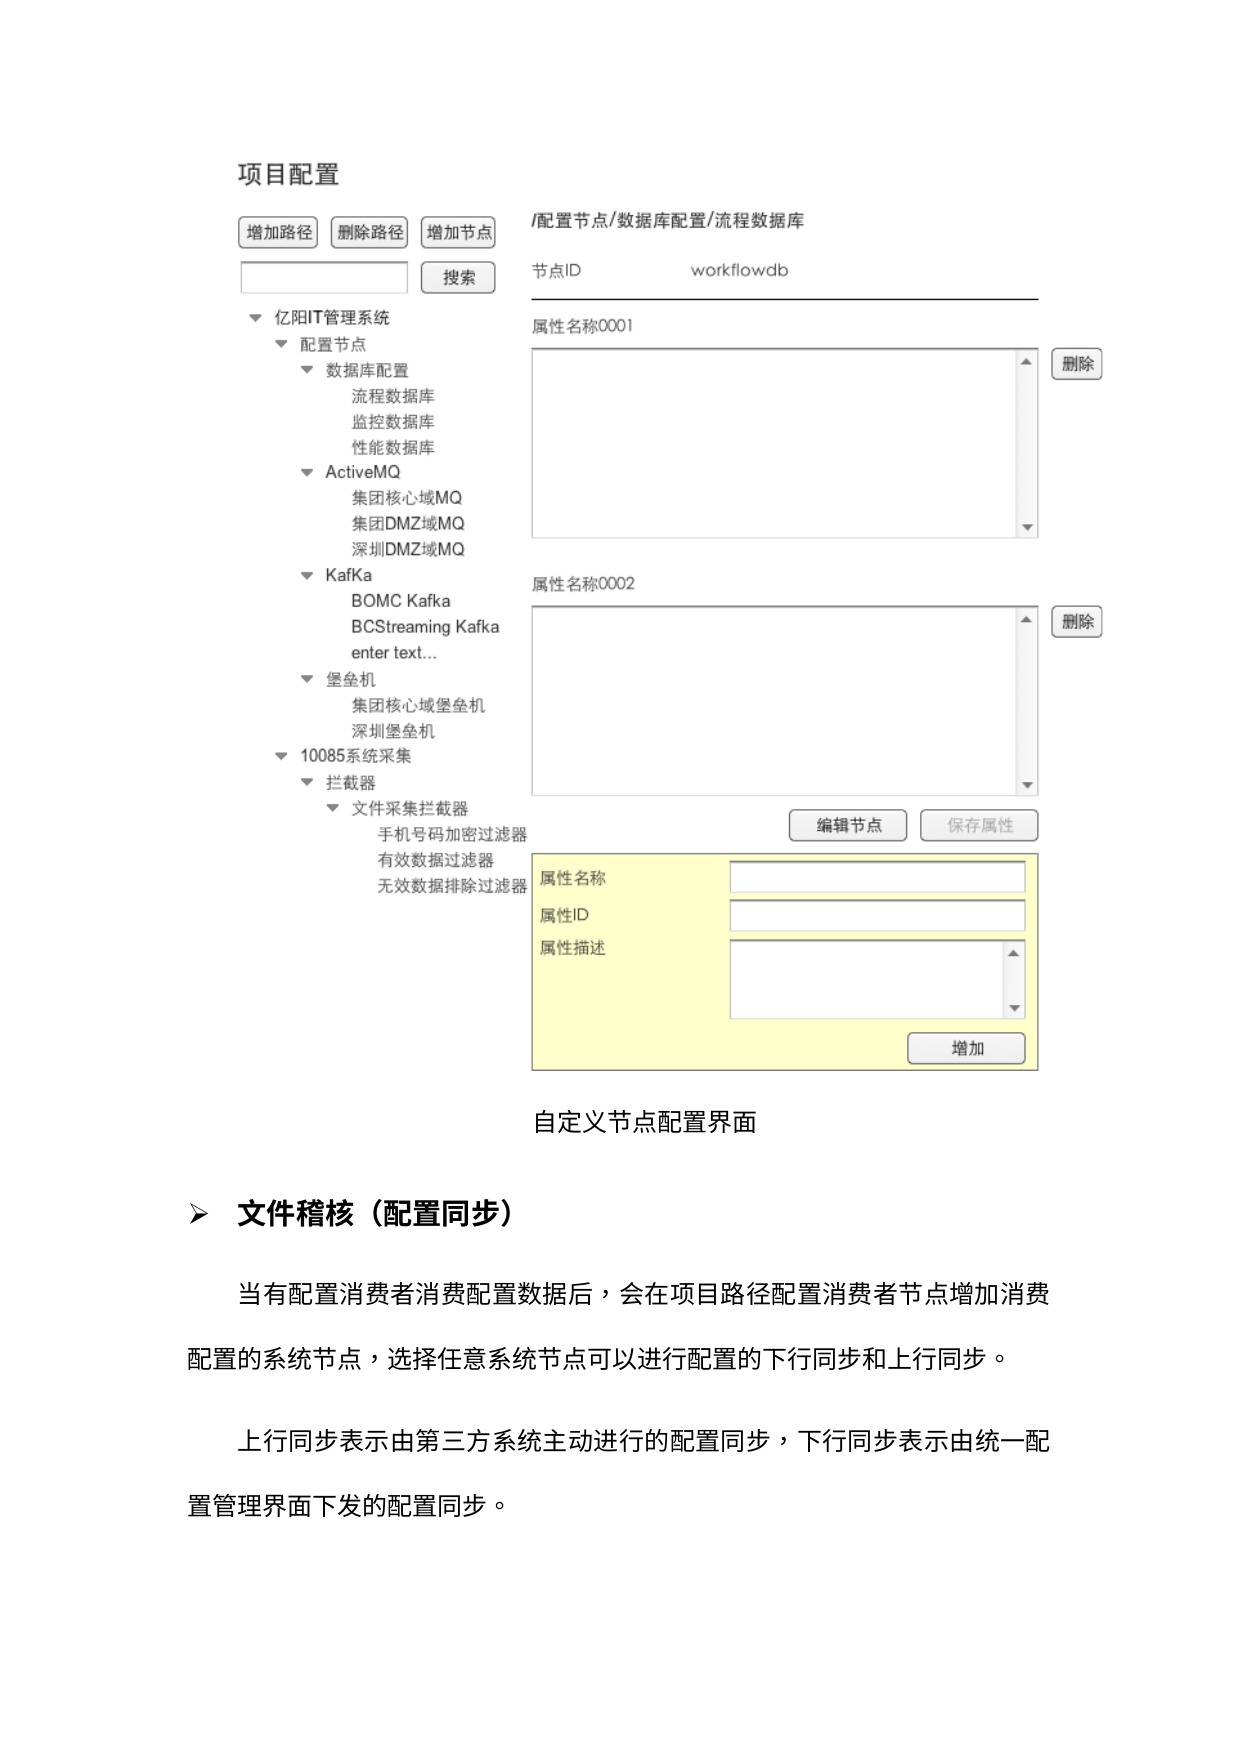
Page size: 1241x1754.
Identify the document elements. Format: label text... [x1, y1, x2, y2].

text 当有配置消费者消费配置数据后，会在项目路径配置消费者节点增加消费配置的系统节点，选择任意系统节点可以进行配置的下行同步和上行同步。 [187, 1262, 1053, 1392]
text 上行同步表示由第三方系统主动进行的配置同步，下行同步表示由统一配置管理界面下发的配置同步。 [187, 1408, 1053, 1538]
subtitle 文件稽核（配置同步） [187, 1180, 1053, 1245]
text 自定义节点配置界面 [187, 1088, 1053, 1153]
picture [237, 162, 1103, 1071]
